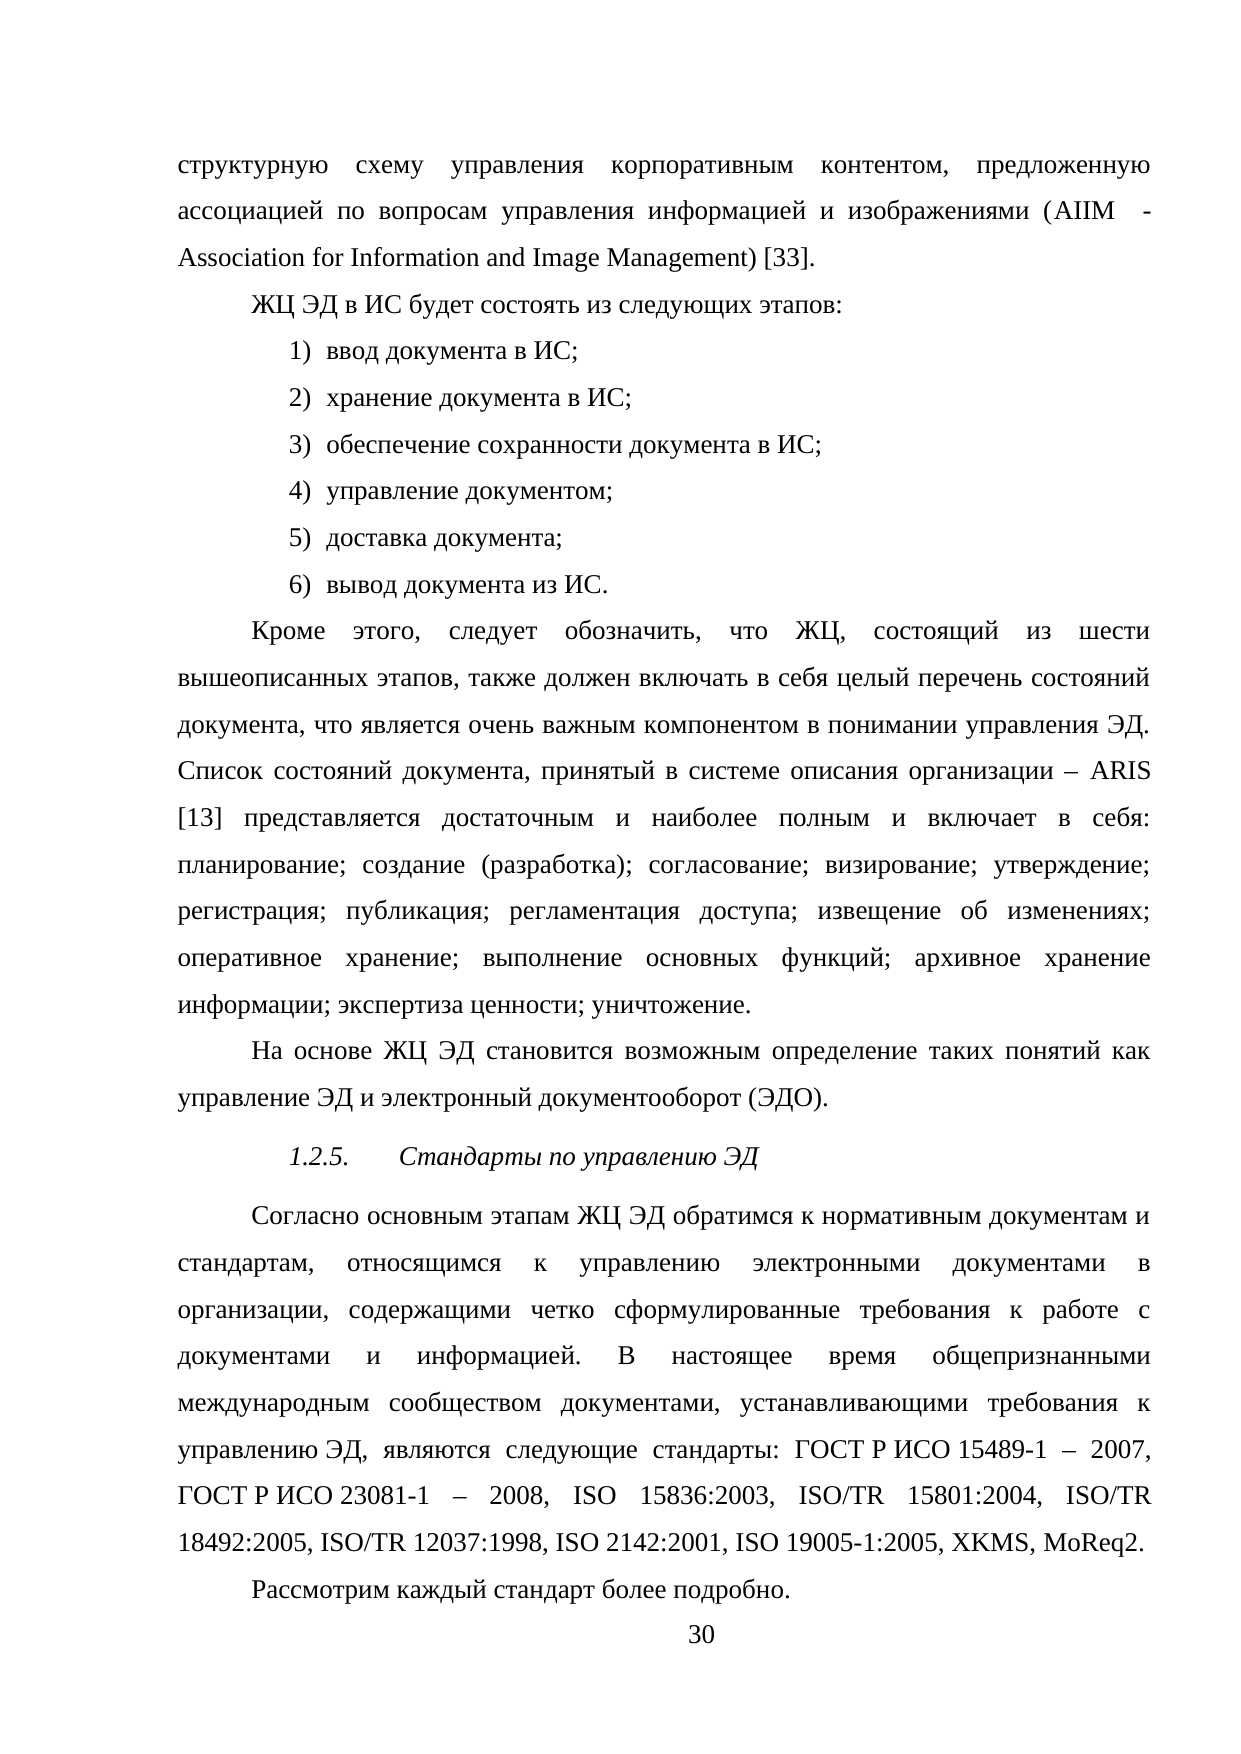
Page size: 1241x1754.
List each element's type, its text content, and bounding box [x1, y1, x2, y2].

text Кроме этого, следует обозначить, что ЖЦ, состоящий из шести вышеописанных этапов, также должен включать в себя целый перечень состояний документа, что является очень важным компонентом в понимании управления ЭД. Список состояний документа, принятый в системе описания организации – ARIS [13] представляется достаточным и наиболее полным и включает в себя: планирование; создание (разработка); согласование; визирование; утверждение; регистрация; публикация; регламентация доступа; извещение об изменениях; оперативное хранение; выполнение основных функций; архивное хранение информации; экспертиза ценности; уничтожение. [177, 614, 1152, 1019]
list вывод документа из ИС. [288, 568, 1152, 599]
list обеспечение сохранности документа в ИС; [288, 428, 1152, 459]
text ЖЦ ЭД в ИС будет состоять из следующих этапов: [177, 288, 1152, 319]
list управление документом; [288, 474, 1152, 506]
text Рассмотрим каждый стандарт более подробно. [177, 1573, 1152, 1604]
list ввод документа в ИС; [288, 334, 1152, 366]
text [177, 148, 1152, 272]
subtitle Стандарты по управлению ЭД [288, 1140, 1152, 1171]
text На основе ЖЦ ЭД становится возможным определение таких понятий как управление ЭД и электронный документооборот (ЭДО). [177, 1034, 1152, 1112]
list хранение документа в ИС; [288, 381, 1152, 412]
list доставка документа; [288, 521, 1152, 552]
text Согласно основным этапам ЖЦ ЭД обратимся к нормативным документам и стандартам, относящимся к управлению электронными документами в организации, содержащими четко сформулированные требования к работе с документами и информацией. В настоящее время общепризнанными международным сообществом документами, устанавливающими требования к управлению ЭД, являются следующие стандарты: ГОСТ Р ИСО 15489-1 – 2007, ГОСТ Р ИСО 23081-1 – 2008, ISO 15836:2003, ISO/TR 15801:2004, ISO/TR 18492:2005, ISO/TR 12037:1998, ISO 2142:2001, ISO 19005-1:2005, XKMS, MoReq2. [177, 1199, 1152, 1557]
